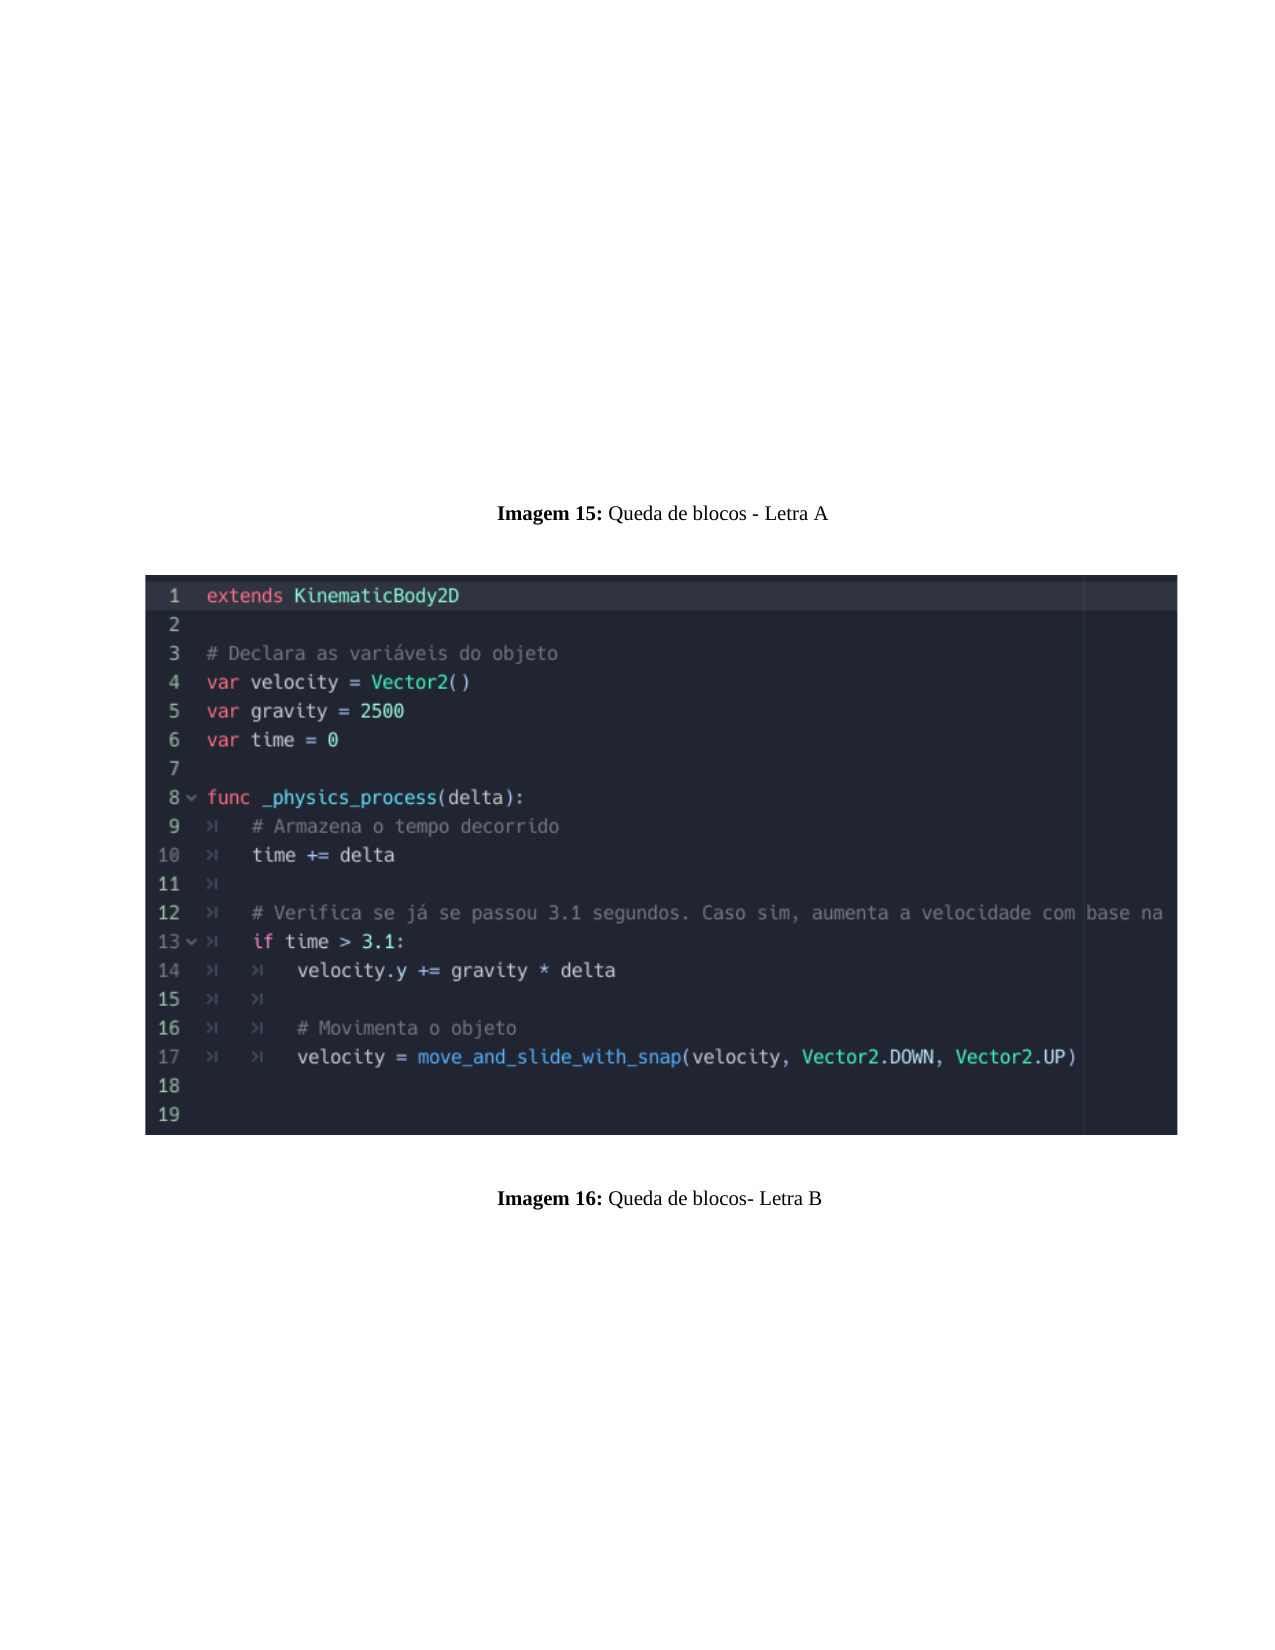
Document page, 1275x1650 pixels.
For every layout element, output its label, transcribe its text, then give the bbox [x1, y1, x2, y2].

text Imagem 15: Queda de blocos - Letra A [422, 501, 1200, 525]
text Imagem 16: Queda de blocos- Letra B [422, 1137, 1200, 1209]
picture [145, 575, 1178, 1135]
